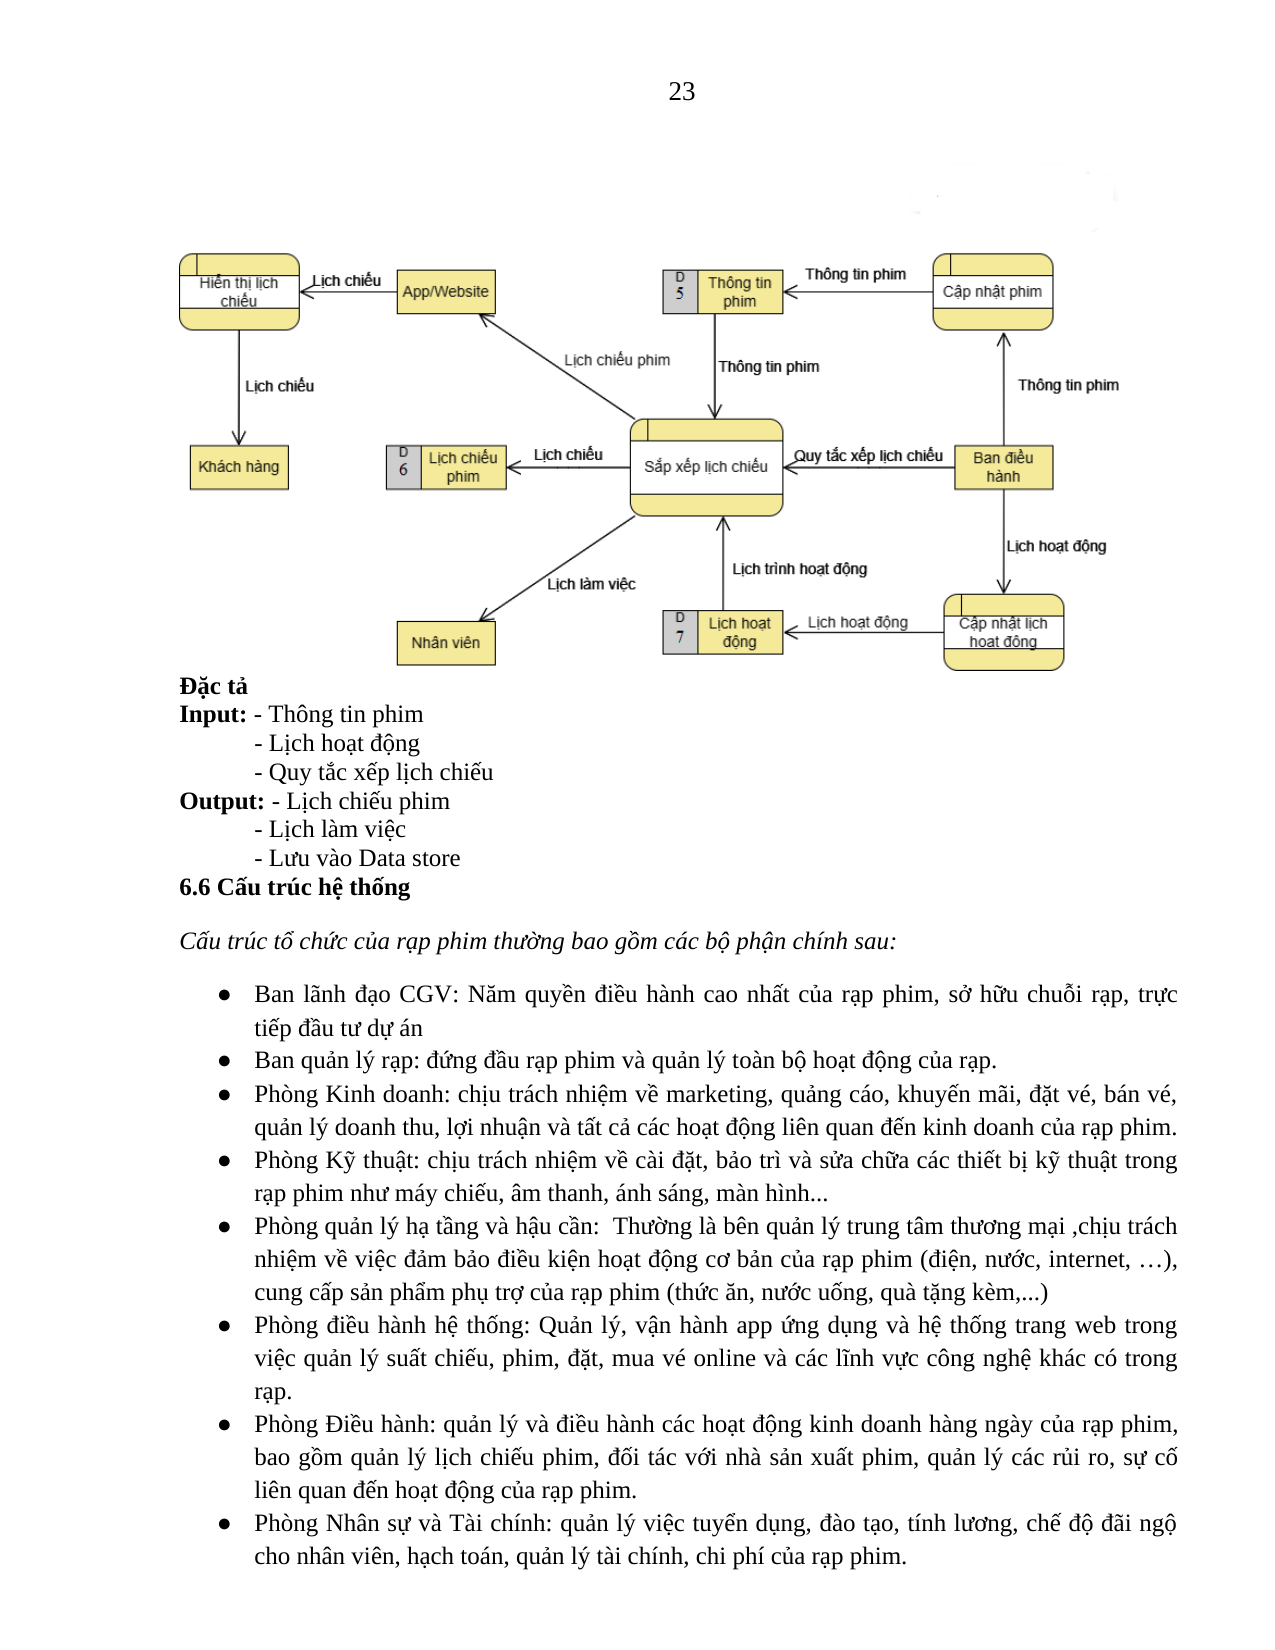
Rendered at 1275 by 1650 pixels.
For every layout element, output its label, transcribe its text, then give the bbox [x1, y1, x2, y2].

list Phòng điều hành hệ thống: Quản lý, vận hành app ứng dụng và hệ thống trang web trong việc quản lý suất chiếu, phim, đặt, mua vé online và các lĩnh vực công nghệ khác có trong rạp. [217, 1310, 1179, 1404]
list Phòng Nhân sự và Tài chính: quản lý việc tuyển dụng, đào tạo, tính lương, chế độ đãi ngộ cho nhân viên, hạch toán, quản lý tài chính, chi phí của rạp phim. [217, 1508, 1179, 1570]
text - Lịch làm việc [179, 814, 1179, 843]
picture [179, 162, 1120, 671]
text Cấu trúc tổ chức của rạp phim thường bao gồm các bộ phận chính sau: [179, 926, 1179, 954]
list Ban lãnh đạo CGV: Năm quyền điều hành cao nhất của rạp phim, sở hữu chuỗi rạp, trực tiếp đầu tư dự án [217, 979, 1179, 1041]
text - Lưu vào Data store [179, 843, 1179, 872]
text 6.6 Cấu trúc hệ thống [179, 872, 1179, 901]
text - Lịch hoạt động [179, 728, 1179, 757]
list Phòng Kinh doanh: chịu trách nhiệm về marketing, quảng cáo, khuyến mãi, đặt vé, bán vé, quản lý doanh thu, lợi nhuận và tất cả các hoạt động liên quan đến kinh doanh của rạp phim. [217, 1079, 1179, 1140]
text Output: - Lịch chiếu phim [179, 786, 1179, 814]
list Ban quản lý rạp: đứng đầu rạp phim và quản lý toàn bộ hoạt động của rạp. [217, 1046, 1179, 1074]
text Input: - Thông tin phim [179, 699, 1179, 728]
text - Quy tắc xếp lịch chiếu [179, 757, 1179, 786]
list Phòng quản lý hạ tầng và hậu cần: Thường là bên quản lý trung tâm thương mại ,chịu trách nhiệm về việc đảm bảo điều kiện hoạt động cơ bản của rạp phim (điện, nước, internet, …), cung cấp sản phẩm phụ trợ của rạp phim (thức ăn, nước uống, quà tặng kèm,...) [217, 1211, 1179, 1306]
list Phòng Điều hành: quản lý và điều hành các hoạt động kinh doanh hàng ngày của rạp phim, bao gồm quản lý lịch chiếu phim, đối tác với nhà sản xuất phim, quản lý các rủi ro, sự cố liên quan đến hoạt động của rạp phim. [217, 1409, 1179, 1504]
text Đặc tả [179, 671, 1179, 699]
list Phòng Kỹ thuật: chịu trách nhiệm về cài đặt, bảo trì và sửa chữa các thiết bị kỹ thuật trong rạp phim như máy chiếu, âm thanh, ánh sáng, màn hình... [217, 1145, 1179, 1206]
